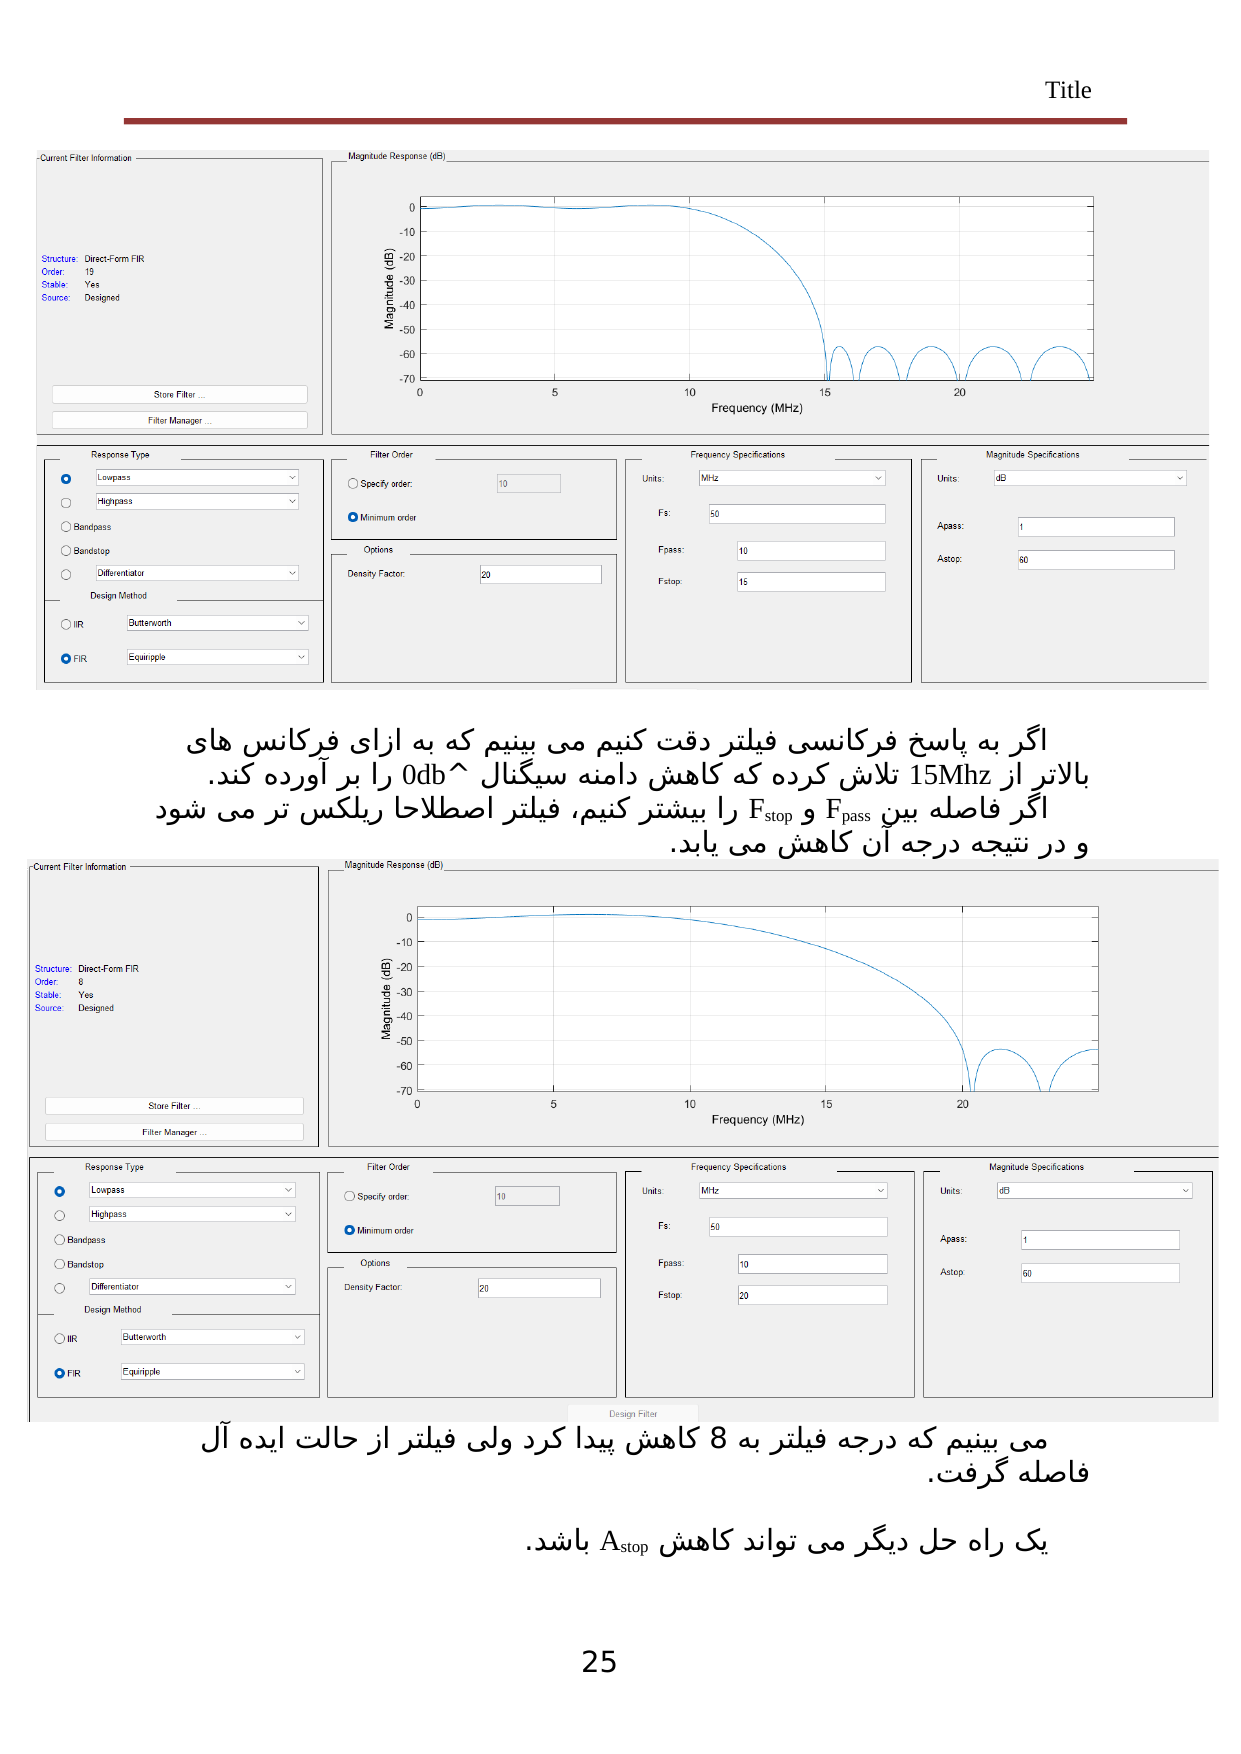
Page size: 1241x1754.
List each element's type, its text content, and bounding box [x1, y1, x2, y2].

text اگر به پاسخ فرکانسی فیلتر دقت کنیم می بینیم که به ازای فرکانس های بالاتر از 15Mhz تلاش کرده که کاهش دامنه سیگنال ^0db را بر آورده کند. [150, 723, 1090, 792]
text می بینیم که درجه فیلتر به 8 کاهش پیدا کرد ولی فیلتر از حالت ایده آل فاصله گرفت. [150, 1422, 1090, 1489]
picture [27, 859, 1219, 1422]
text یک راه حل دیگر می تواند کاهش Astop باشد. [150, 1523, 1090, 1557]
picture [36, 150, 1210, 690]
text اگر فاصله بین Fpass و Fstop را بیشتر کنیم، فیلتر اصطلاحا ریلکس تر می شود و در نتیجه درجه آن کاهش می یابد. [150, 792, 1090, 859]
